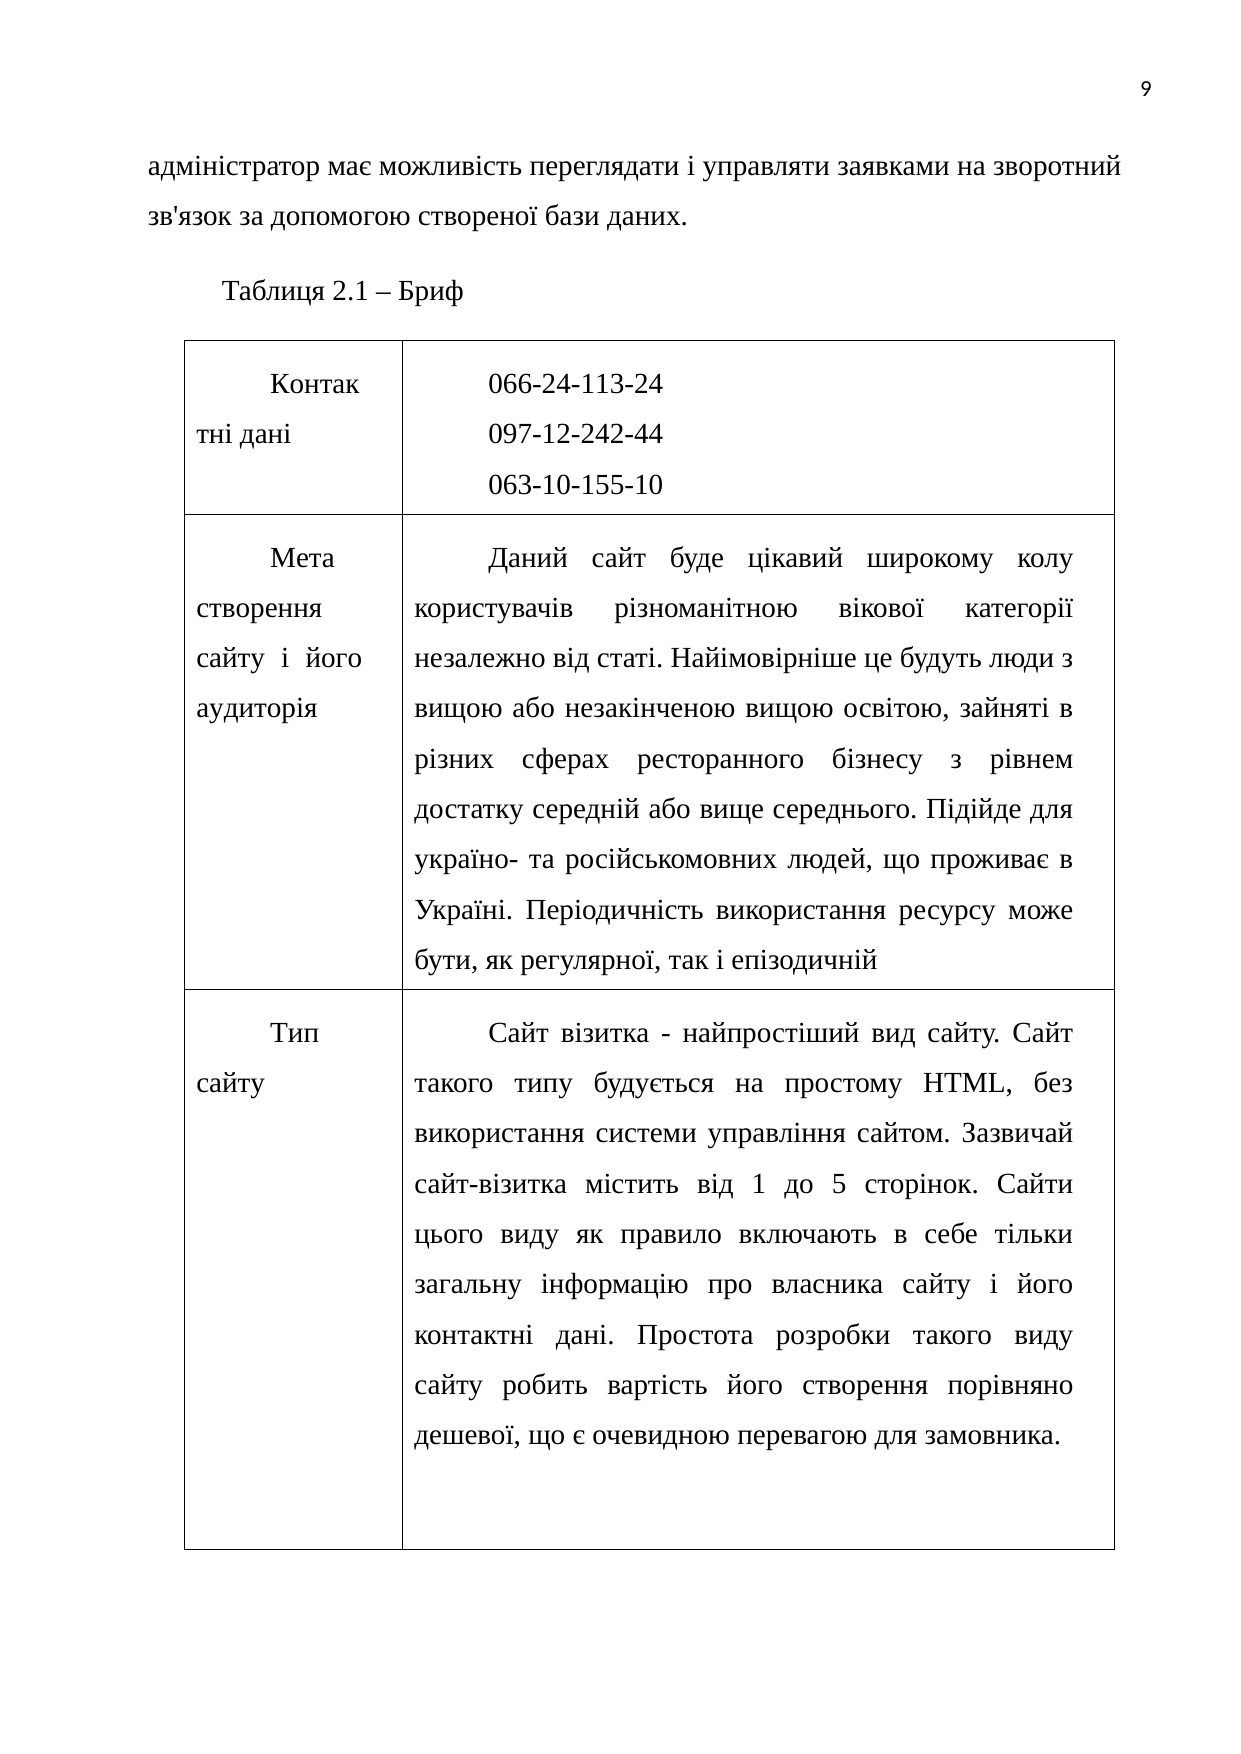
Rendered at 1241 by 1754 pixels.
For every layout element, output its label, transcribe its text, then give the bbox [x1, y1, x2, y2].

table_cell Тип сайту [185, 990, 402, 1549]
table_header Контактні дані [185, 341, 402, 514]
table_header 066-24-113-24 097-12-242-44 063-10-155-10 [403, 341, 1114, 514]
table_cell Мета створення сайту і його аудиторія [185, 515, 402, 989]
table_cell Сайт візитка - найпростіший вид сайту. Сайт такого типу будується на простому HTML, без використання системи управління сайтом. Зазвичай сайт-візитка містить від 1 до 5 сторінок. Сайти цього виду як правило включають в себе тільки загальну інформацію про власника сайту і його контактні дані. Простота розробки такого виду сайту робить вартість його створення порівняно дешевої, що є очевидною перевагою для замовника. [403, 990, 1114, 1549]
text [148, 148, 1122, 232]
table_cell Даний сайт буде цікавий широкому колу користувачів різноманітною вікової категорії незалежно від статі. Найімовірніше це будуть люди з вищою або незакінченою вищою освітою, зайняті в різних сферах ресторанного бізнесу з рівнем достатку середній або вище середнього. Підійде для україно- та російськомовних людей, що проживає в Україні. Періодичність використання ресурсу може бути, як регулярної, так і епізодичній [403, 515, 1114, 989]
text Таблиця 2.1 – Бриф [148, 273, 1122, 307]
